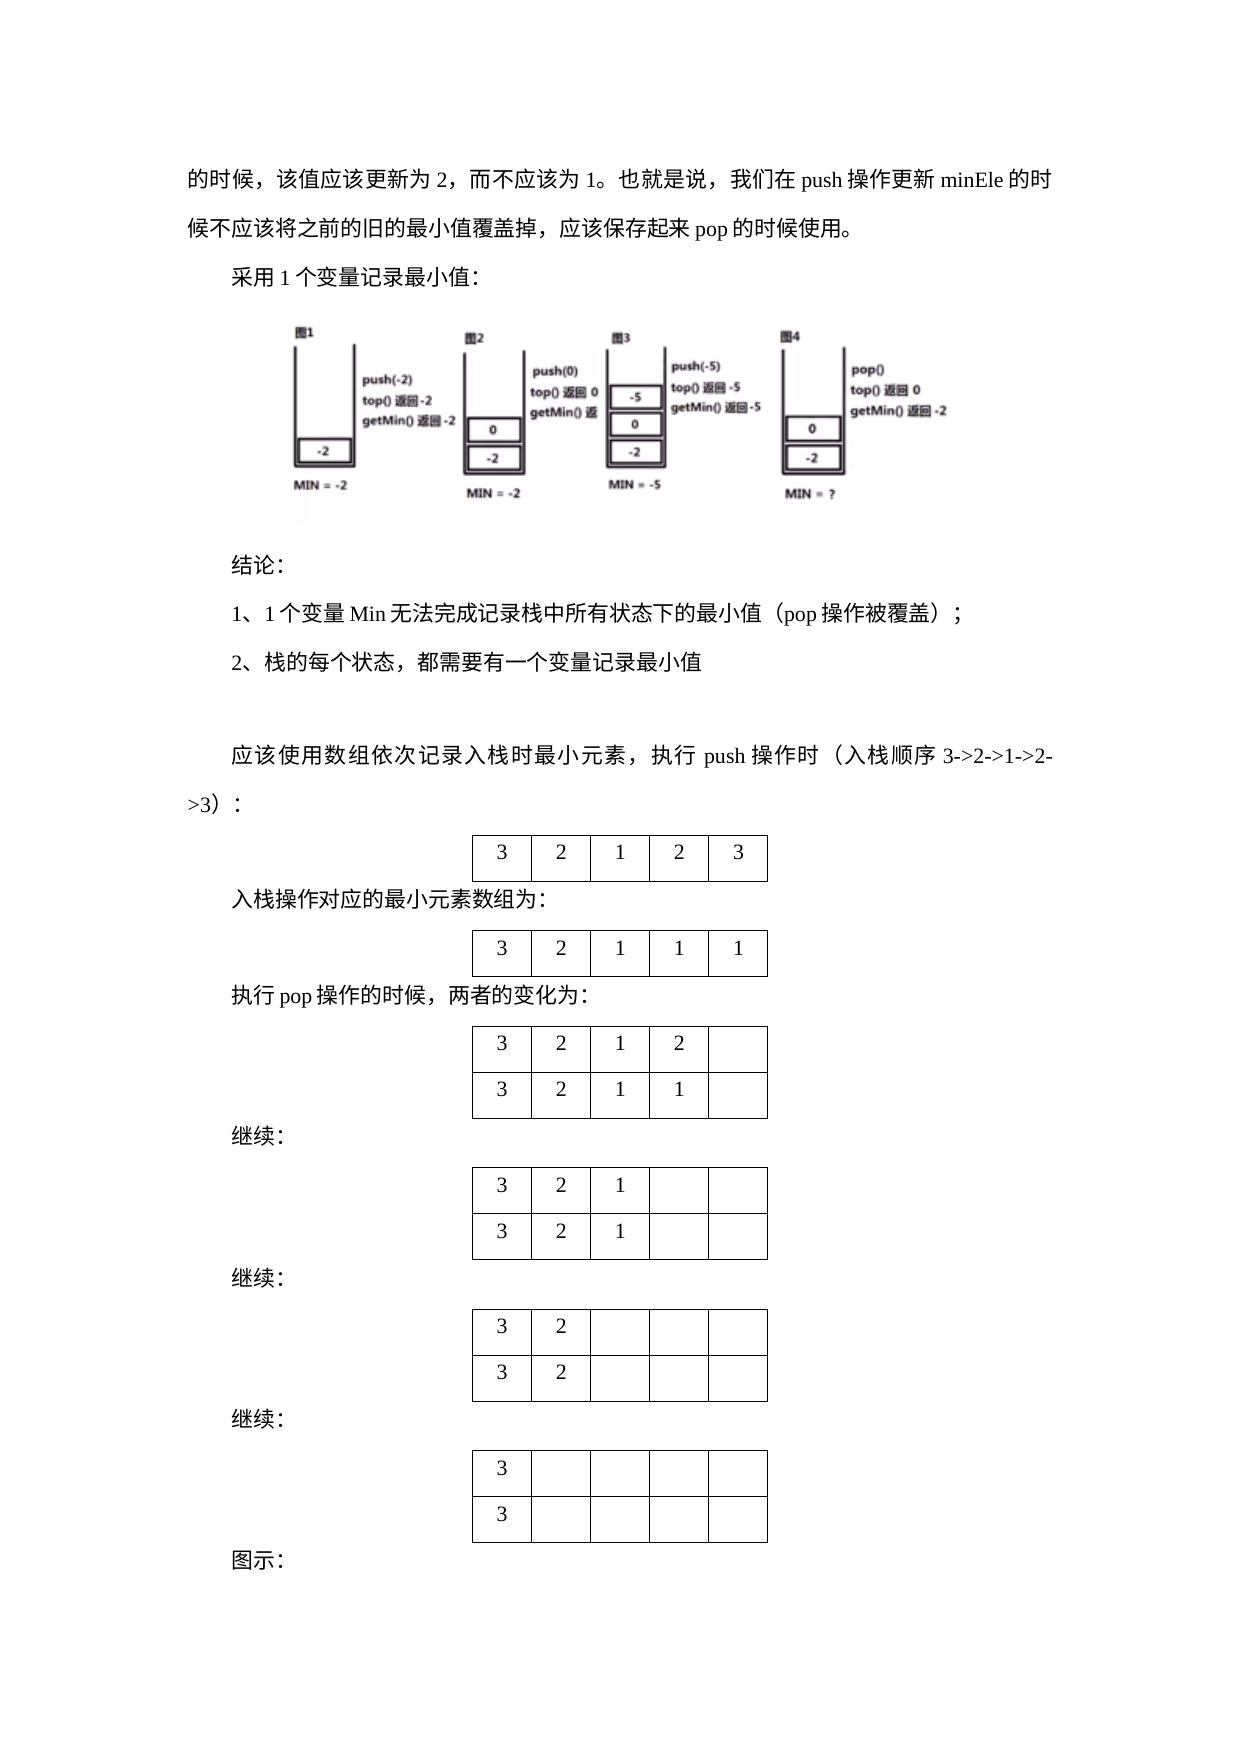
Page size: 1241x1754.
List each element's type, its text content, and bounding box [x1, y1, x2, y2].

table_cell 3 [473, 1356, 531, 1401]
table_header 3 [473, 1310, 531, 1354]
table_cell [650, 1356, 708, 1401]
table_header 2 [532, 931, 590, 976]
table_header 3 [473, 931, 531, 976]
table_cell [650, 1214, 708, 1259]
table_cell [709, 1497, 767, 1542]
text 入栈操作对应的最小元素数组为： [187, 882, 1053, 914]
text 执行pop操作的时候，两者的变化为： [187, 977, 1053, 1010]
table_header 1 [591, 1168, 649, 1213]
table_cell 2 [532, 1073, 590, 1118]
table_cell [591, 1497, 649, 1542]
table_cell 1 [591, 1214, 649, 1259]
table_header 3 [473, 1451, 531, 1496]
table_header 2 [532, 1310, 590, 1354]
table_header 2 [532, 1027, 590, 1072]
table_cell [591, 1356, 649, 1401]
table_cell 1 [591, 1073, 649, 1118]
table_cell 2 [532, 1214, 590, 1259]
table_header 1 [591, 931, 649, 976]
text 继续： [187, 1119, 1053, 1151]
text 图示： [187, 1543, 1053, 1576]
text 结论： [187, 547, 1053, 580]
table_header [650, 1451, 708, 1496]
table_header 3 [473, 1027, 531, 1072]
table_cell [709, 1214, 767, 1259]
table_cell 2 [532, 1356, 590, 1401]
text 2、栈的每个状态，都需要有一个变量记录最小值 [187, 644, 1053, 677]
text 1、1个变量Min无法完成记录栈中所有状态下的最小值（pop操作被覆盖）； [187, 596, 1053, 628]
table_cell [709, 1356, 767, 1401]
table_header 1 [591, 836, 649, 881]
table_cell 3 [473, 1214, 531, 1259]
table_header 1 [591, 1027, 649, 1072]
table_header 2 [650, 836, 708, 881]
table_cell [532, 1497, 590, 1542]
picture [274, 307, 967, 526]
table_header 2 [532, 836, 590, 881]
text 继续： [187, 1260, 1053, 1293]
table_header [709, 1168, 767, 1213]
table_header 3 [473, 836, 531, 881]
text 采用1个变量记录最小值： [187, 259, 1053, 292]
table_header 1 [709, 931, 767, 976]
table_header [709, 1027, 767, 1072]
table_header 3 [473, 1168, 531, 1213]
text 应该使用数组依次记录入栈时最小元素，执行push操作时（入栈顺序3->2->1->2->3）： [187, 738, 1053, 819]
text 继续： [187, 1402, 1053, 1434]
table_header [591, 1310, 649, 1354]
table_header 3 [709, 836, 767, 881]
table_header 1 [650, 931, 708, 976]
table_header [650, 1310, 708, 1354]
table_header [591, 1451, 649, 1496]
table_header 2 [532, 1168, 590, 1213]
table_cell 3 [473, 1497, 531, 1542]
table_header [532, 1451, 590, 1496]
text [187, 162, 1053, 243]
table_header [709, 1451, 767, 1496]
table_header [709, 1310, 767, 1354]
table_header 2 [650, 1027, 708, 1072]
table_cell 1 [650, 1073, 708, 1118]
table_cell [709, 1073, 767, 1118]
table_cell 3 [473, 1073, 531, 1118]
table_header [650, 1168, 708, 1213]
table_cell [650, 1497, 708, 1542]
